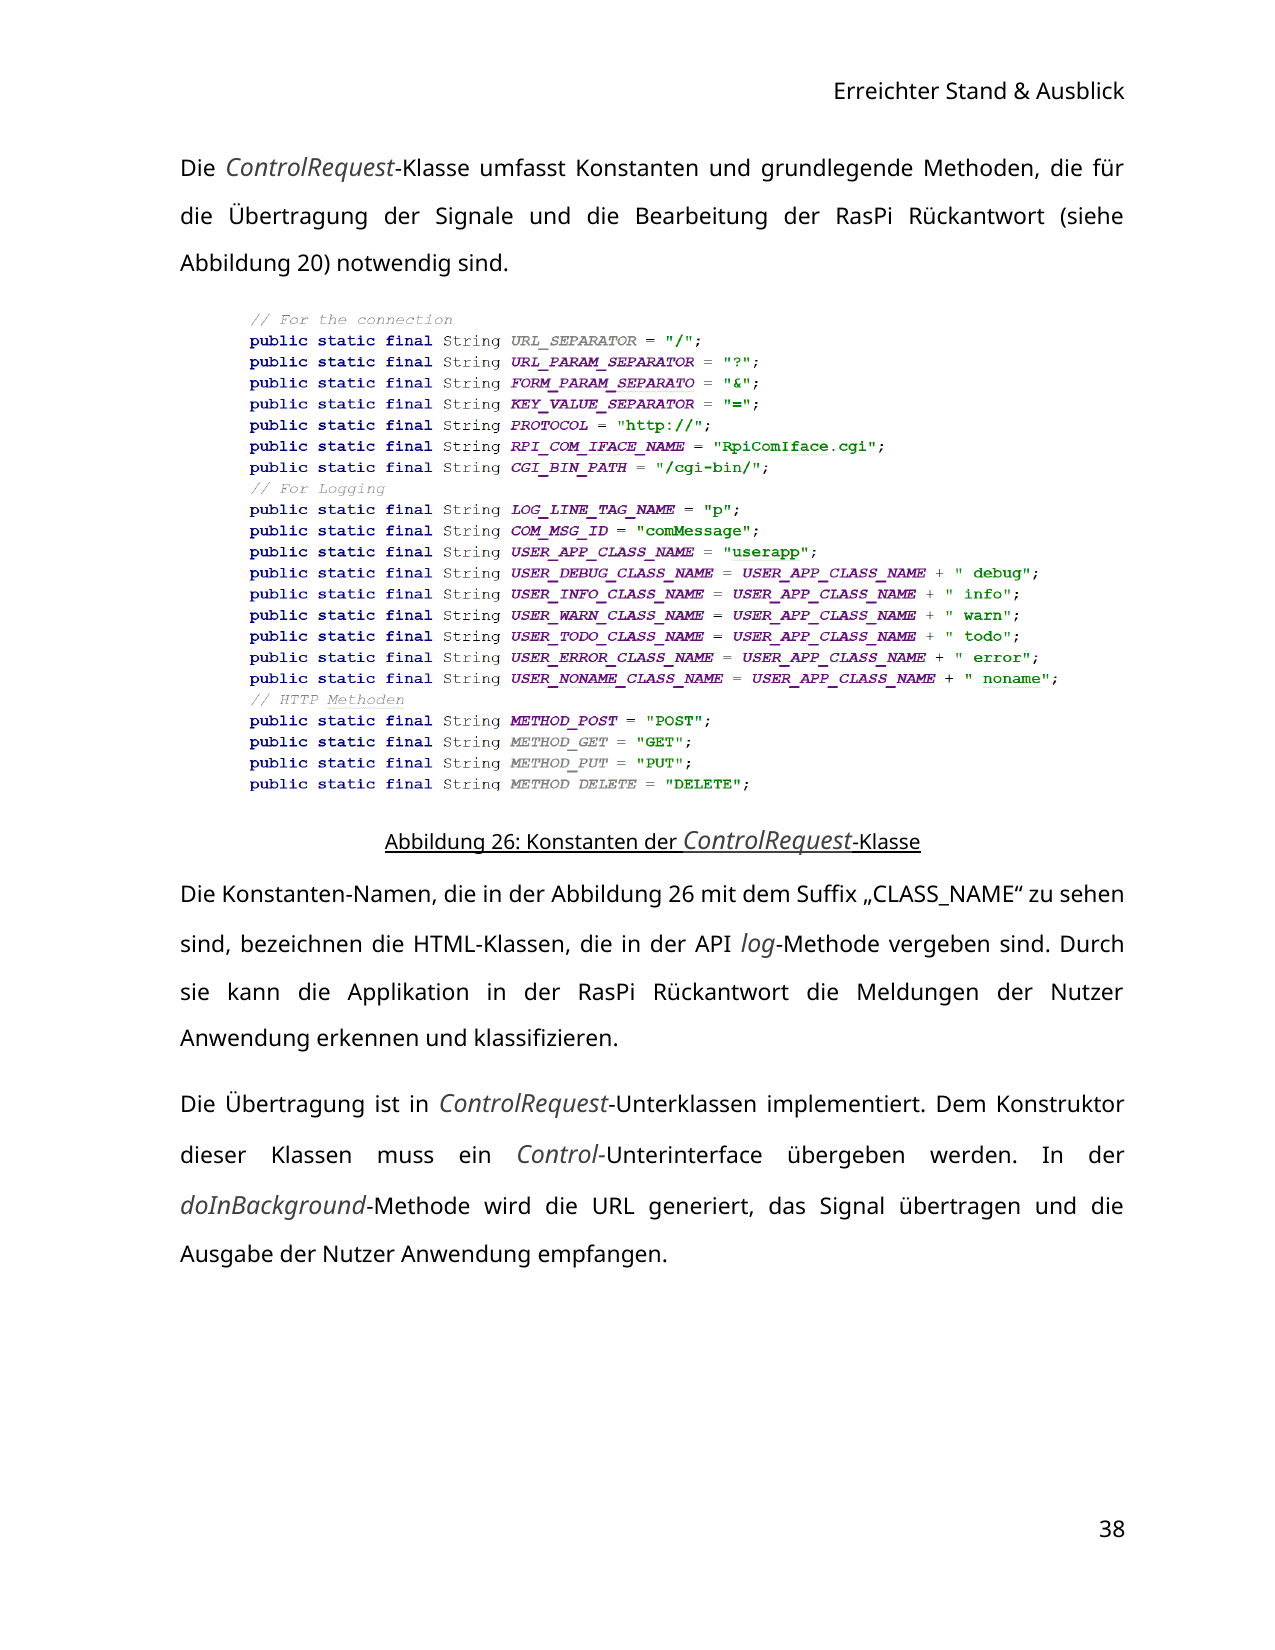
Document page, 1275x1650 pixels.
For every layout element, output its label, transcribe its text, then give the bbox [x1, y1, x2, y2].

text Die Übertragung ist in ControlRequest-Unterklassen implementiert. Dem Konstruktor dieser Klassen muss ein Control-Unterinterface übergeben werden. In der doInBackground-Methode wird die URL generiert, das Signal übertragen und die Ausgabe der Nutzer Anwendung empfangen. [180, 1086, 1125, 1269]
picture [244, 310, 1061, 791]
text Die Konstanten-Namen, die in der Abbildung 26 mit dem Suffix „CLASS_NAME“ zu sehen sind, bezeichnen die HTML-Klassen, die in der API log-Methode vergeben sind. Durch sie kann die Applikation in der RasPi Rückantwort die Meldungen der Nutzer Anwendung erkennen und klassifizieren. [180, 877, 1125, 1053]
text Die ControlRequest-Klasse umfasst Konstanten und grundlegende Methoden, die für die Übertragung der Signale und die Bearbeitung der RasPi Rückantwort (siehe Abbildung 20) notwendig sind. [180, 150, 1125, 278]
